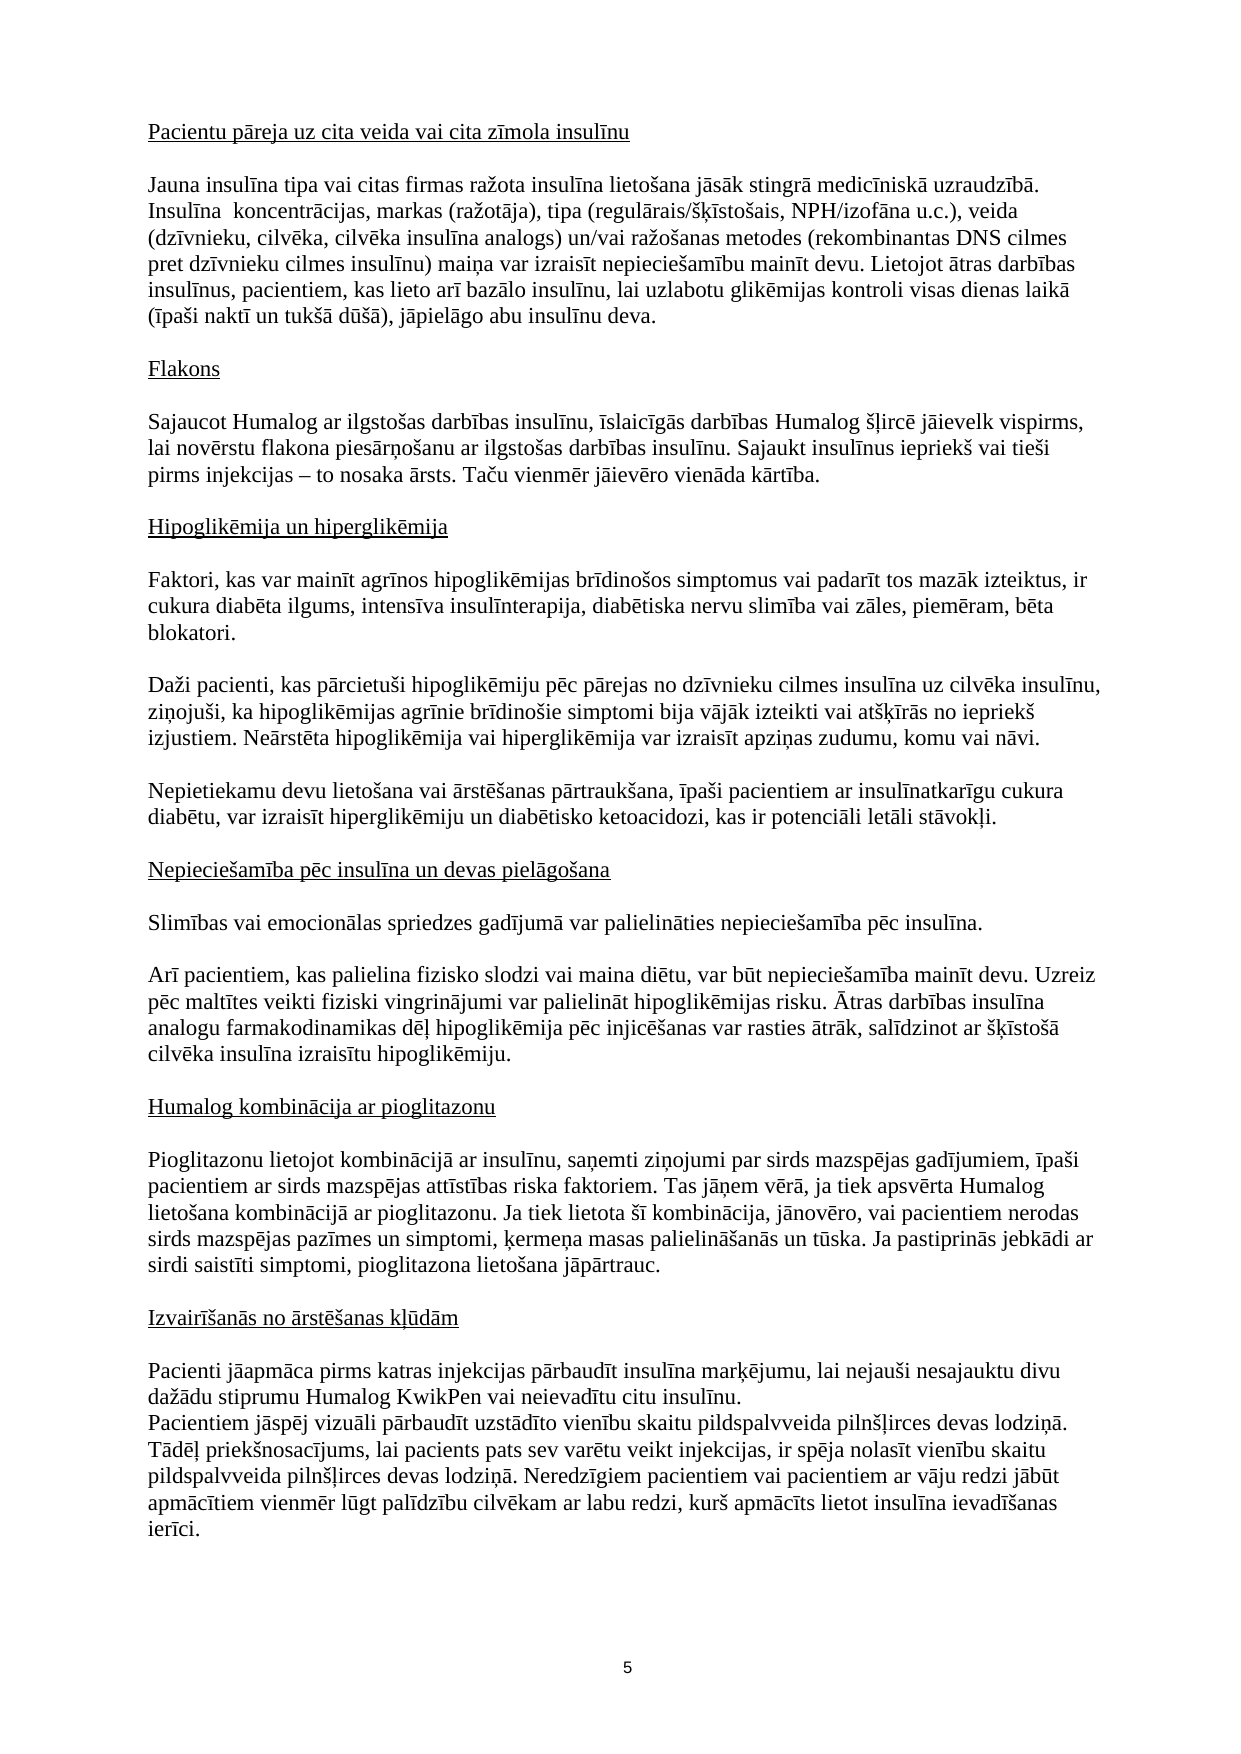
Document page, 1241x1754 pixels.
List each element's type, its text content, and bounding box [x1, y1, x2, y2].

text Humalog kombinācija ar pioglitazonu [148, 1093, 1107, 1119]
text Slimības vai emocionālas spriedzes gadījumā var palielināties nepieciešamība pēc insulīna. [148, 909, 1107, 935]
text Pacienti jāapmāca pirms katras injekcijas pārbaudīt insulīna marķējumu, lai nejauši nesajauktu divu dažādu stiprumu Humalog KwikPen vai neievadītu citu insulīnu. [148, 1357, 1107, 1409]
text Flakons [148, 355, 1107, 382]
text Hipoglikēmija un hiperglikēmija [148, 513, 1107, 540]
text Pacientiem jāspēj vizuāli pārbaudīt uzstādīto vienību skaitu pildspalvveida pilnšļirces devas lodziņā. Tādēļ priekšnosacījums, lai pacients pats sev varētu veikt injekcijas, ir spēja nolasīt vienību skaitu pildspalvveida pilnšļirces devas lodziņā. Neredzīgiem pacientiem vai pacientiem ar vāju redzi jābūt apmācītiem vienmēr lūgt palīdzību cilvēkam ar labu redzi, kurš apmācīts lietot insulīna ievadīšanas ierīci. [148, 1409, 1107, 1541]
text Arī pacientiem, kas palielina fizisko slodzi vai maina diētu, var būt nepieciešamība mainīt devu. Uzreiz pēc maltītes veikti fiziski vingrinājumi var palielināt hipoglikēmijas risku. Ātras darbības insulīna analogu farmakodinamikas dēļ hipoglikēmija pēc injicēšanas var rasties ātrāk, salīdzinot ar šķīstošā cilvēka insulīna izraisītu hipoglikēmiju. [148, 961, 1107, 1067]
text Nepieciešamība pēc insulīna un devas pielāgošana [148, 856, 1107, 882]
text Faktori, kas var mainīt agrīnos hipoglikēmijas brīdinošos simptomus vai padarīt tos mazāk izteiktus, ir cukura diabēta ilgums, intensīva insulīnterapija, diabētiska nervu slimība vai zāles, piemēram, bēta blokatori. [148, 566, 1107, 645]
text Sajaucot Humalog ar ilgstošas darbības insulīnu, īslaicīgās darbības Humalog šļircē jāievelk vispirms, lai novērstu flakona piesārņošanu ar ilgstošas darbības insulīnu. Sajaukt insulīnus iepriekš vai tieši pirms injekcijas – to nosaka ārsts. Taču vienmēr jāievēro vienāda kārtība. [148, 408, 1107, 487]
text Daži pacienti, kas pārcietuši hipoglikēmiju pēc pārejas no dzīvnieku cilmes insulīna uz cilvēka insulīnu, ziņojuši, ka hipoglikēmijas agrīnie brīdinošie simptomi bija vājāk izteikti vai atšķīrās no iepriekš izjustiem. Neārstēta hipoglikēmija vai hiperglikēmija var izraisīt apziņas zudumu, komu vai nāvi. [148, 672, 1107, 751]
text Pioglitazonu lietojot kombinācijā ar insulīnu, saņemti ziņojumi par sirds mazspējas gadījumiem, īpaši pacientiem ar sirds mazspējas attīstības riska faktoriem. Tas jāņem vērā, ja tiek apsvērta Humalog lietošana kombinācijā ar pioglitazonu. Ja tiek lietota šī kombinācija, jānovēro, vai pacientiem nerodas sirds mazspējas pazīmes un simptomi, ķermeņa masas palielināšanās un tūska. Ja pastiprinās jebkādi ar sirdi saistīti simptomi, pioglitazona lietošana jāpārtrauc. [148, 1146, 1106, 1278]
text Pacientu pāreja uz cita veida vai cita zīmola insulīnu [148, 118, 1112, 144]
text Izvairīšanās no ārstēšanas kļūdām [148, 1304, 1107, 1330]
text Jauna insulīna tipa vai citas firmas ražota insulīna lietošana jāsāk stingrā medicīniskā uzraudzībā. Insulīna koncentrācijas, markas (ražotāja), tipa (regulārais/šķīstošais, NPH/izofāna u.c.), veida (dzīvnieku, cilvēka, cilvēka insulīna analogs) un/vai ražošanas metodes (rekombinantas DNS cilmes pret dzīvnieku cilmes insulīnu) maiņa var izraisīt nepieciešamību mainīt devu. Lietojot ātras darbības insulīnus, pacientiem, kas lieto arī bazālo insulīnu, lai uzlabotu glikēmijas kontroli visas dienas laikā (īpaši naktī un tukšā dūšā), jāpielāgo abu insulīnu deva. [148, 171, 1107, 329]
text Nepietiekamu devu lietošana vai ārstēšanas pārtraukšana, īpaši pacientiem ar insulīnatkarīgu cukura diabētu, var izraisīt hiperglikēmiju un diabētisko ketoacidozi, kas ir potenciāli letāli stāvokļi. [148, 777, 1107, 830]
